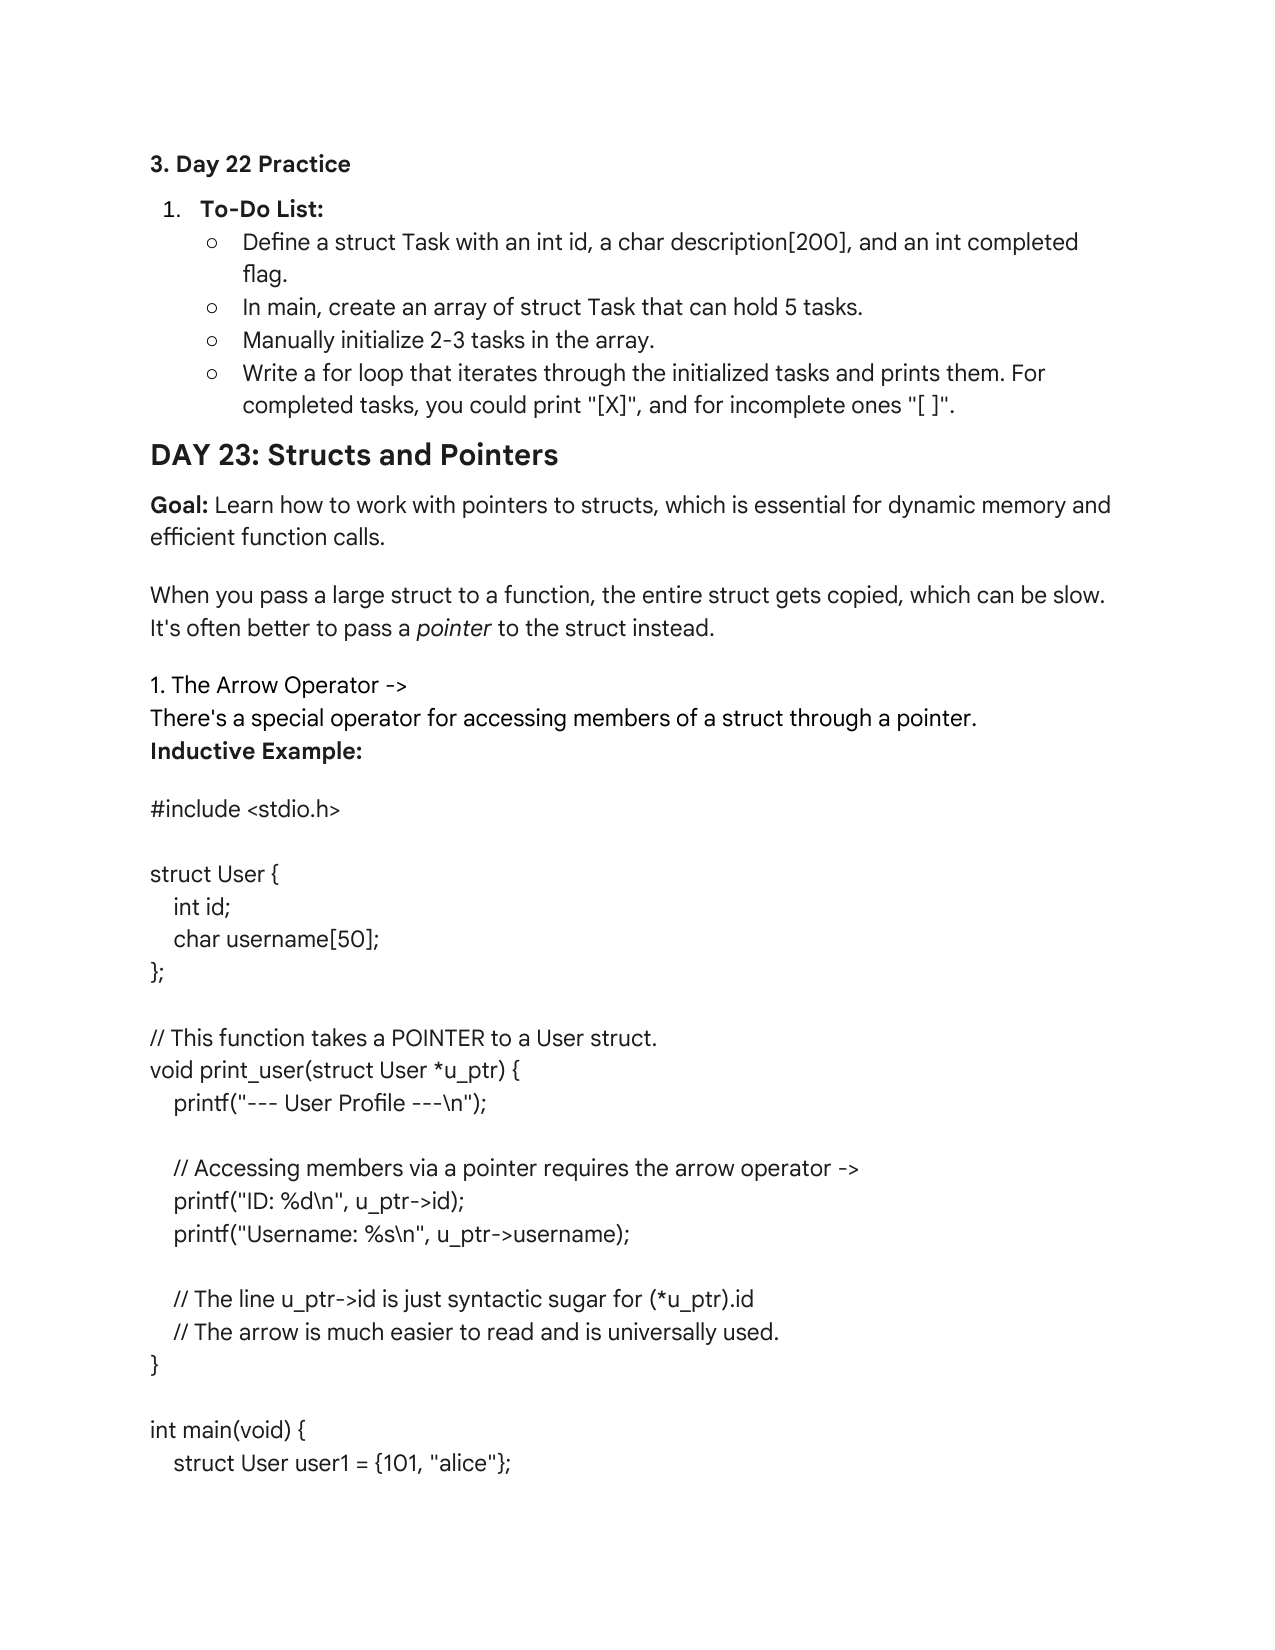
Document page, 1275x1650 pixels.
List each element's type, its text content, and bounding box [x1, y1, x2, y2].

text 3. Day 22 Practice [150, 150, 1125, 179]
list Manually initialize 2-3 tasks in the array. [205, 326, 1125, 355]
subtitle DAY 23: Structs and Pointers [150, 437, 1125, 473]
list Define a struct Task with an int id, a char description[200], and an int completed flag. [205, 228, 1125, 289]
text Inductive Example: [150, 737, 1125, 766]
list Write a for loop that iterates through the initialized tasks and prints them. For completed tasks, you could print "[X]", and for incomplete ones "[ ]". [205, 359, 1125, 420]
list To-Do List: [162, 195, 1125, 224]
text When you pass a large struct to a function, the entire struct gets copied, which can be slow. It's often better to pass a pointer to the struct instead. [150, 581, 1125, 643]
text Goal: Learn how to work with pointers to structs, which is essential for dynamic memory and efficient function calls. [150, 491, 1125, 552]
list In main, create an array of struct Task that can hold 5 tasks. [205, 293, 1125, 322]
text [150, 795, 1125, 1478]
text There's a special operator for accessing members of a struct through a pointer. [150, 704, 1125, 733]
text 1. The Arrow Operator -> [150, 672, 1125, 700]
